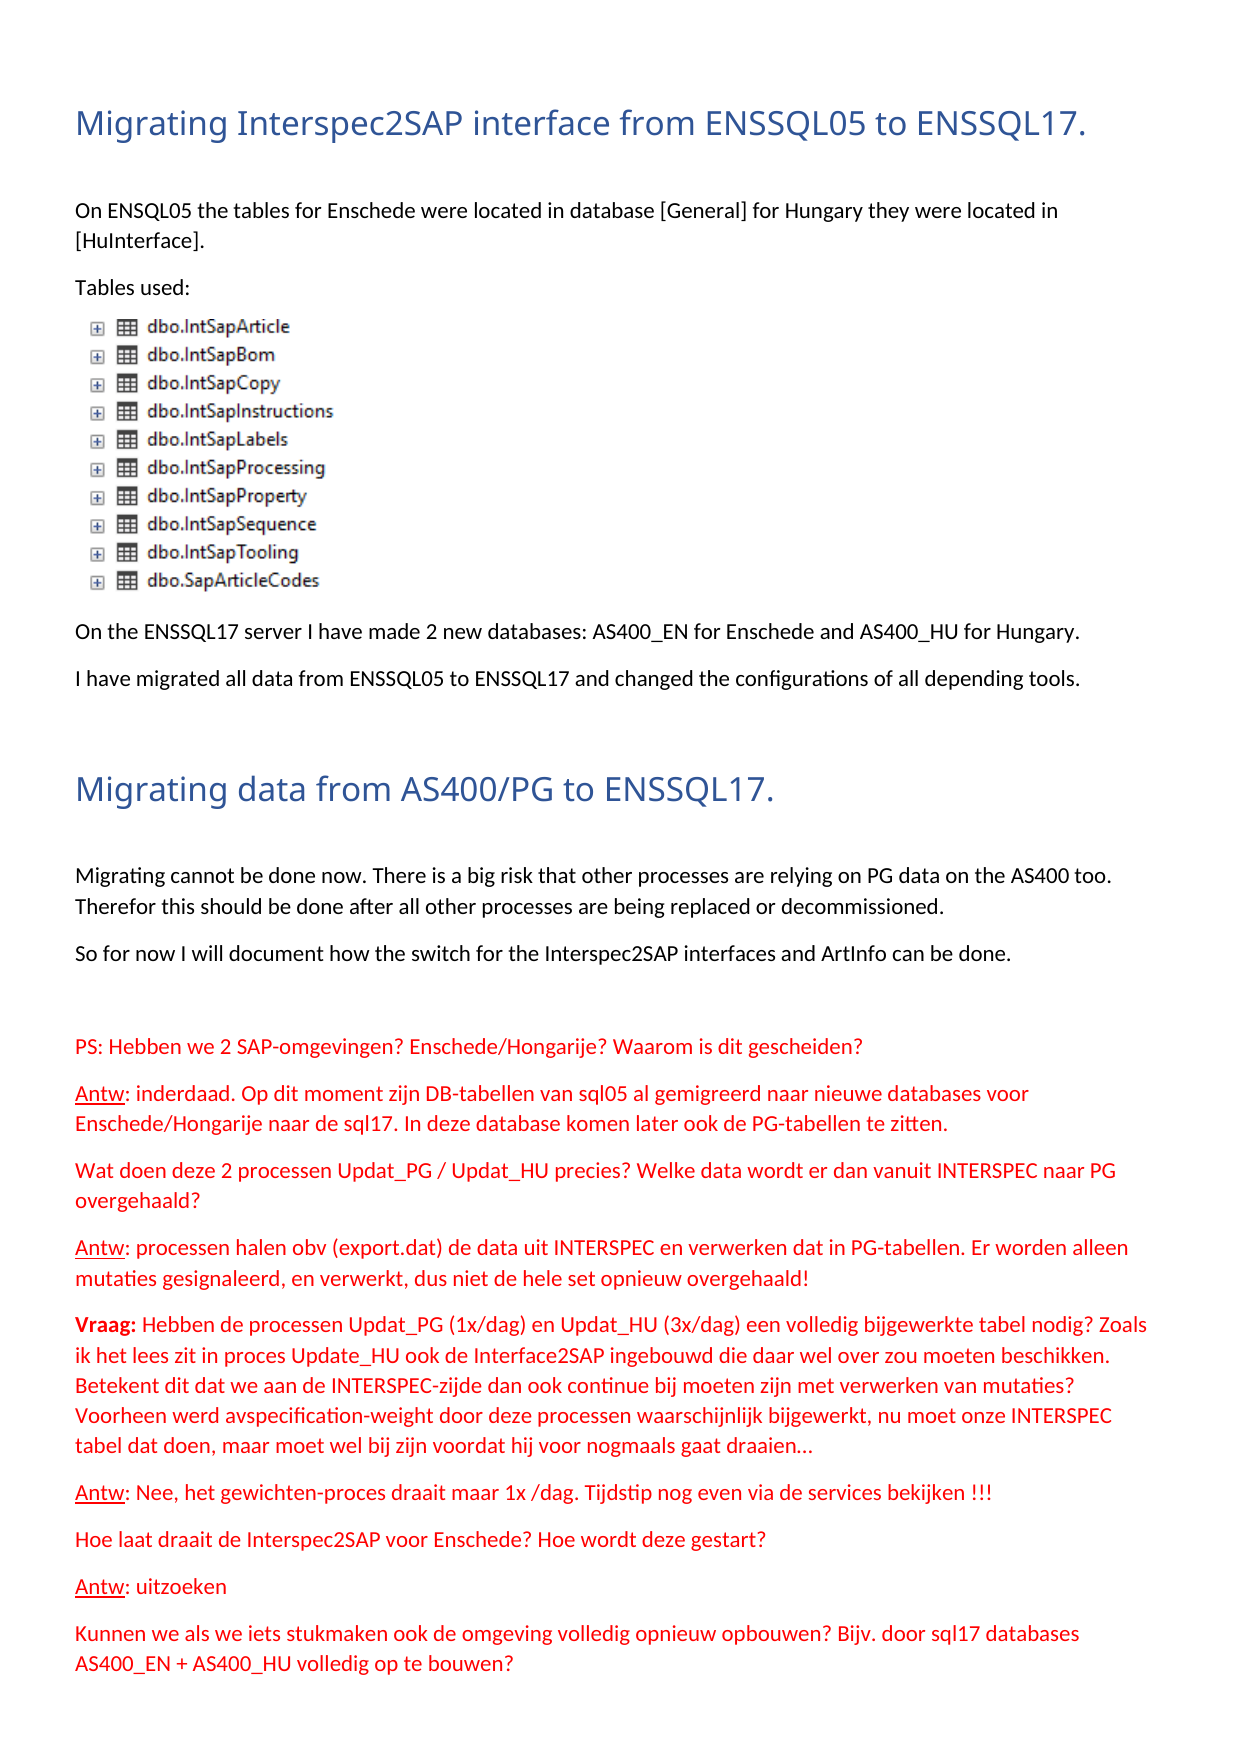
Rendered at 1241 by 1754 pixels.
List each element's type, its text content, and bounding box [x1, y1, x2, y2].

text Antw: processen halen obv (export.dat) de data uit INTERSPEC en verwerken dat in PG-tabellen. Er worden alleen mutaties gesignaleerd, en verwerkt, dus niet de hele set opnieuw overgehaald! [75, 1233, 1165, 1292]
subtitle Migrating Interspec2SAP interface from ENSSQL05 to ENSSQL17. [75, 100, 1165, 145]
text So for now I will document how the switch for the Interspec2SAP interfaces and ArtInfo can be done. [75, 939, 1165, 967]
subtitle Migrating data from AS400/PG to ENSSQL17. [75, 766, 1165, 811]
text Antw: inderdaad. Op dit moment zijn DB-tabellen van sql05 al gemigreerd naar nieuwe databases voor Enschede/Hongarije naar de sql17. In deze database komen later ook de PG-tabellen te zitten. [75, 1079, 1165, 1137]
text On ENSQL05 the tables for Enschede were located in database [General] for Hungary they were located in [HuInterface]. [75, 196, 1165, 254]
text Wat doen deze 2 processen Updat_PG / Updat_HU precies? Welke data wordt er dan vanuit INTERSPEC naar PG overgehaald? [75, 1156, 1165, 1214]
text Hoe laat draait de Interspec2SAP voor Enschede? Hoe wordt deze gestart? [75, 1525, 1165, 1553]
text Antw: Nee, het gewichten-proces draait maar 1x /dag. Tijdstip nog even via de services bekijken !!! [75, 1478, 1165, 1506]
text I have migrated all data from ENSSQL05 to ENSSQL17 and changed the configurations of all depending tools. [75, 664, 1165, 692]
text Antw: uitzoeken [75, 1572, 1165, 1600]
text Tables used: [75, 273, 1165, 301]
text Kunnen we als we iets stukmaken ook de omgeving volledig opnieuw opbouwen? Bijv. door sql17 databases AS400_EN + AS400_HU volledig op te bouwen? [75, 1619, 1165, 1677]
text PS: Hebben we 2 SAP-omgevingen? Enschede/Hongarije? Waarom is dit gescheiden? [75, 1032, 1165, 1060]
text Vraag: Hebben de processen Updat_PG (1x/dag) en Updat_HU (3x/dag) een volledig bijgewerkte tabel nodig? Zoals ik het lees zit in proces Update_HU ook de Interface2SAP ingebouwd die daar wel over zou moeten beschikken. Betekent dit dat we aan de INTERSPEC-zijde dan ook continue bij moeten zijn met verwerken van mutaties? Voorheen werd avspecification-weight door deze processen waarschijnlijk bijgewerkt, nu moet onze INTERSPEC tabel dat doen, maar moet wel bij zijn voordat hij voor nogmaals gaat draaien… [75, 1311, 1165, 1459]
text On the ENSSQL17 server I have made 2 new databases: AS400_EN for Enschede and AS400_HU for Hungary. [75, 617, 1165, 645]
text Migrating cannot be done now. There is a big risk that other processes are relying on PG data on the AS400 too. Therefor this should be done after all other processes are being replaced or decommissioned. [75, 862, 1165, 920]
picture [75, 319, 368, 598]
